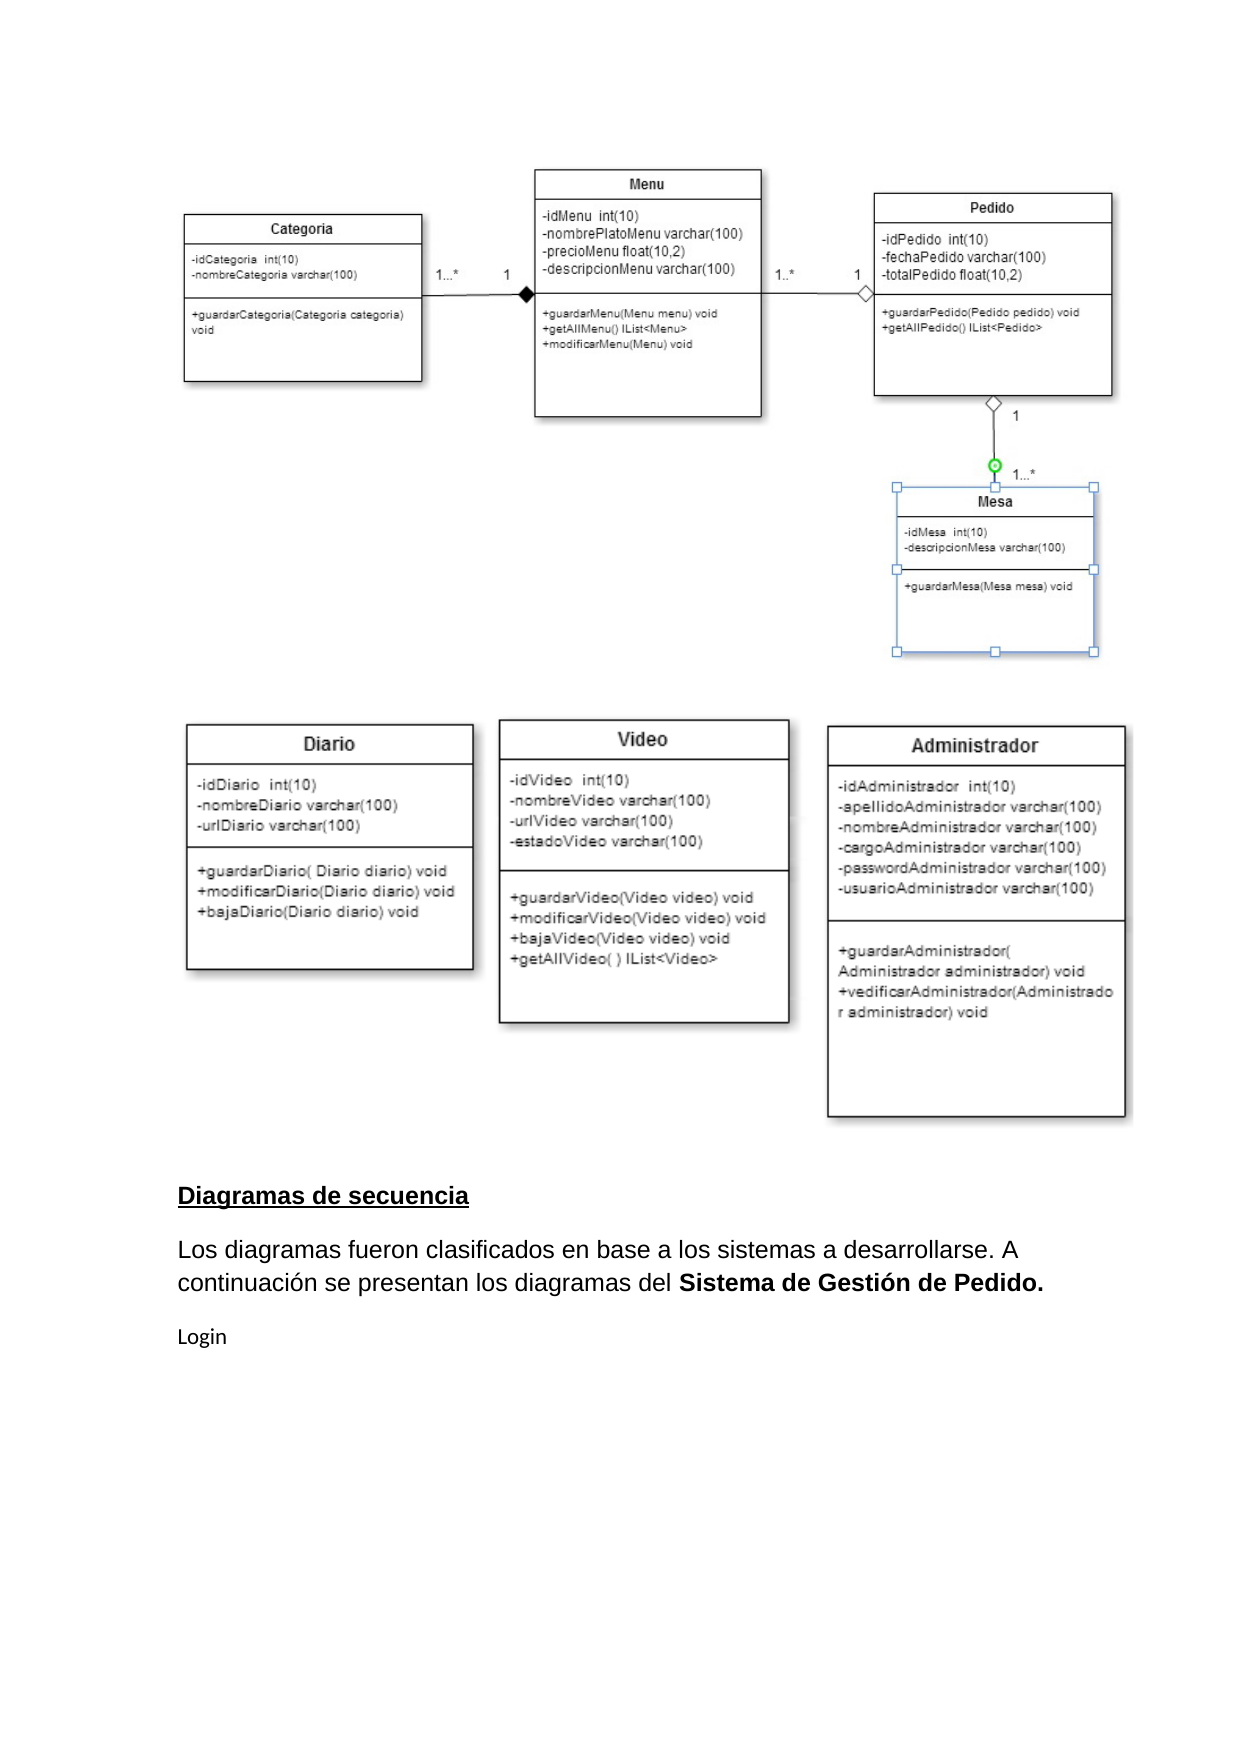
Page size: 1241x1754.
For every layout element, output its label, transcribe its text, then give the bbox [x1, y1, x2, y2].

text Los diagramas fueron clasificados en base a los sistemas a desarrollarse. A continuación se presentan los diagramas del Sistema de Gestión de Pedido. [177, 1235, 1063, 1297]
text Diagramas de secuencia [177, 1181, 1063, 1210]
text Login [177, 1322, 1063, 1350]
picture [177, 147, 1134, 669]
picture [177, 693, 1134, 1157]
